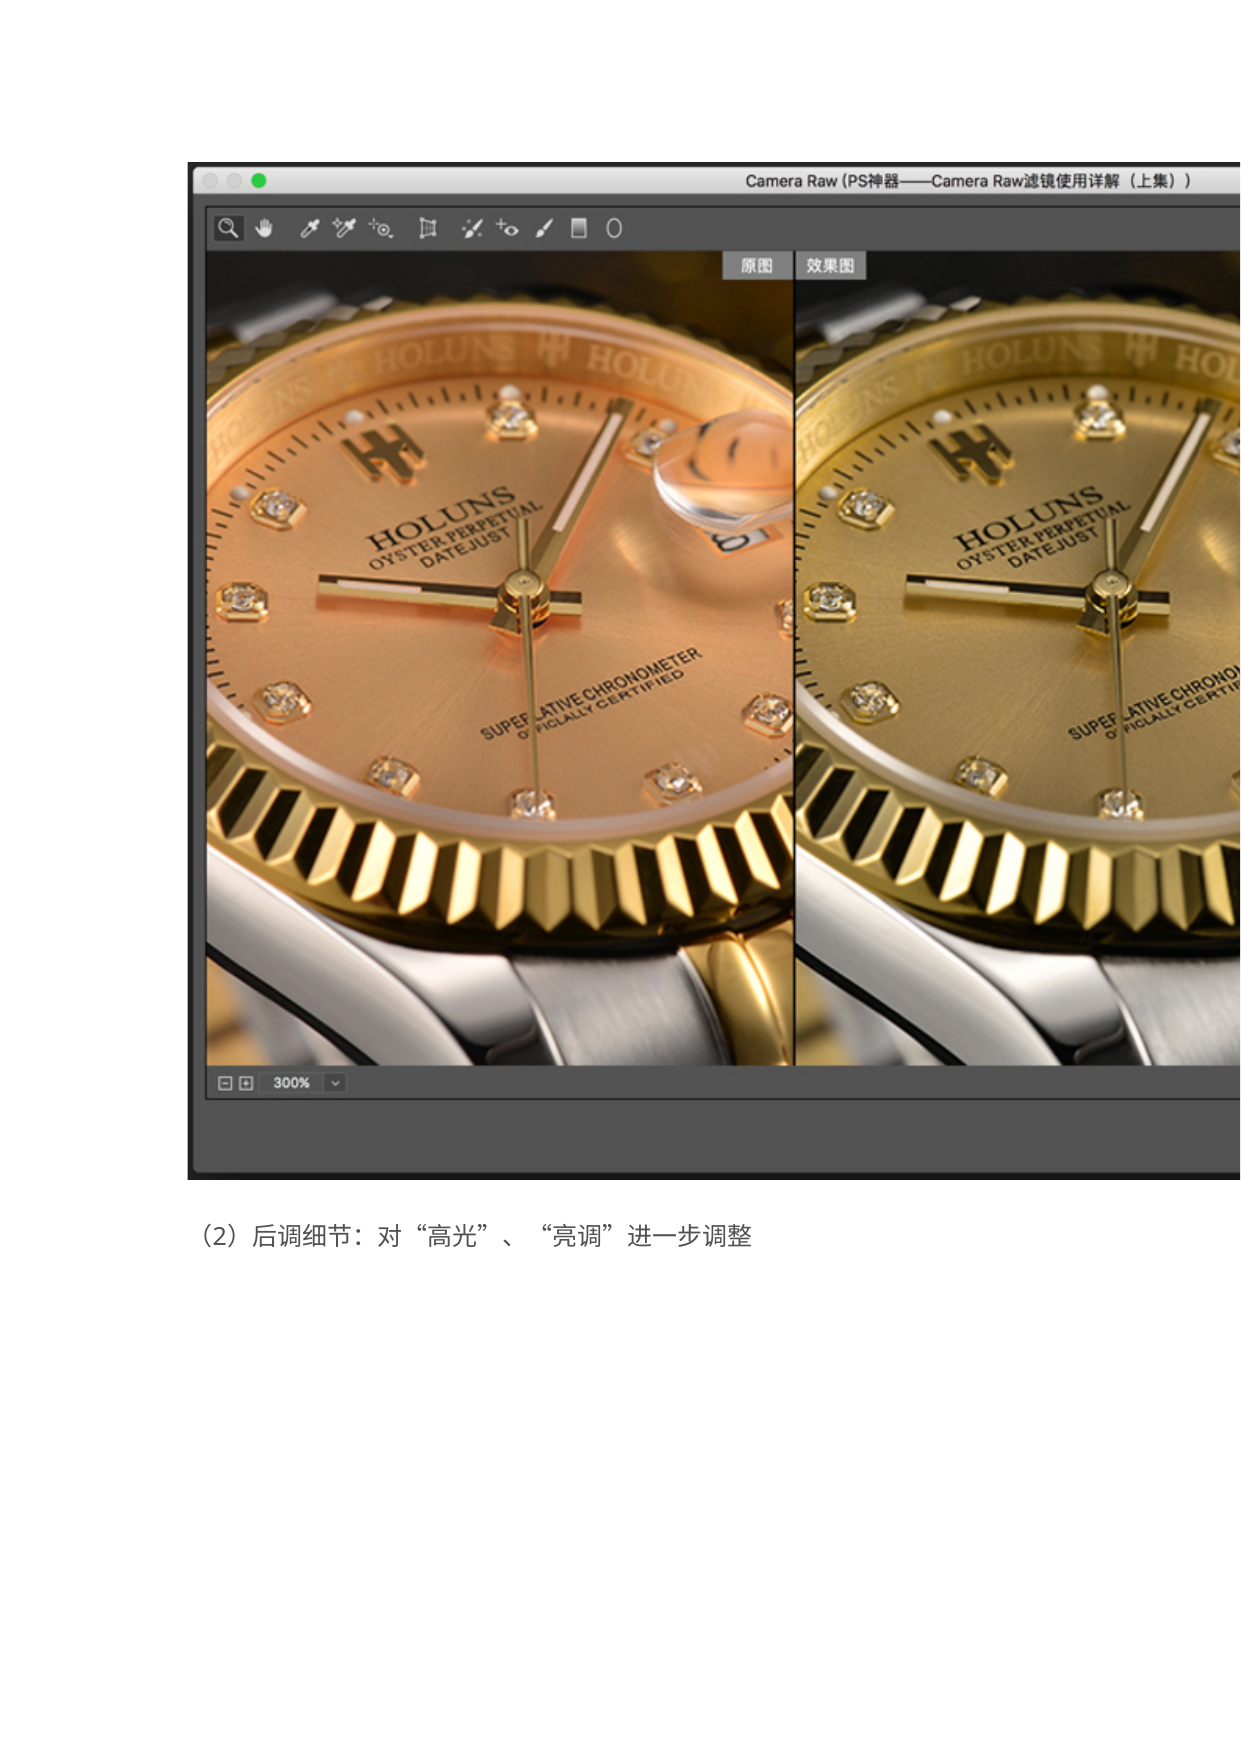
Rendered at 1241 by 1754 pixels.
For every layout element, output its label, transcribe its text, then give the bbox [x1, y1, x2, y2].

text （2）后调细节：对“高光”、“亮调”进一步调整 [187, 1202, 1053, 1267]
picture [187, 162, 1241, 1180]
